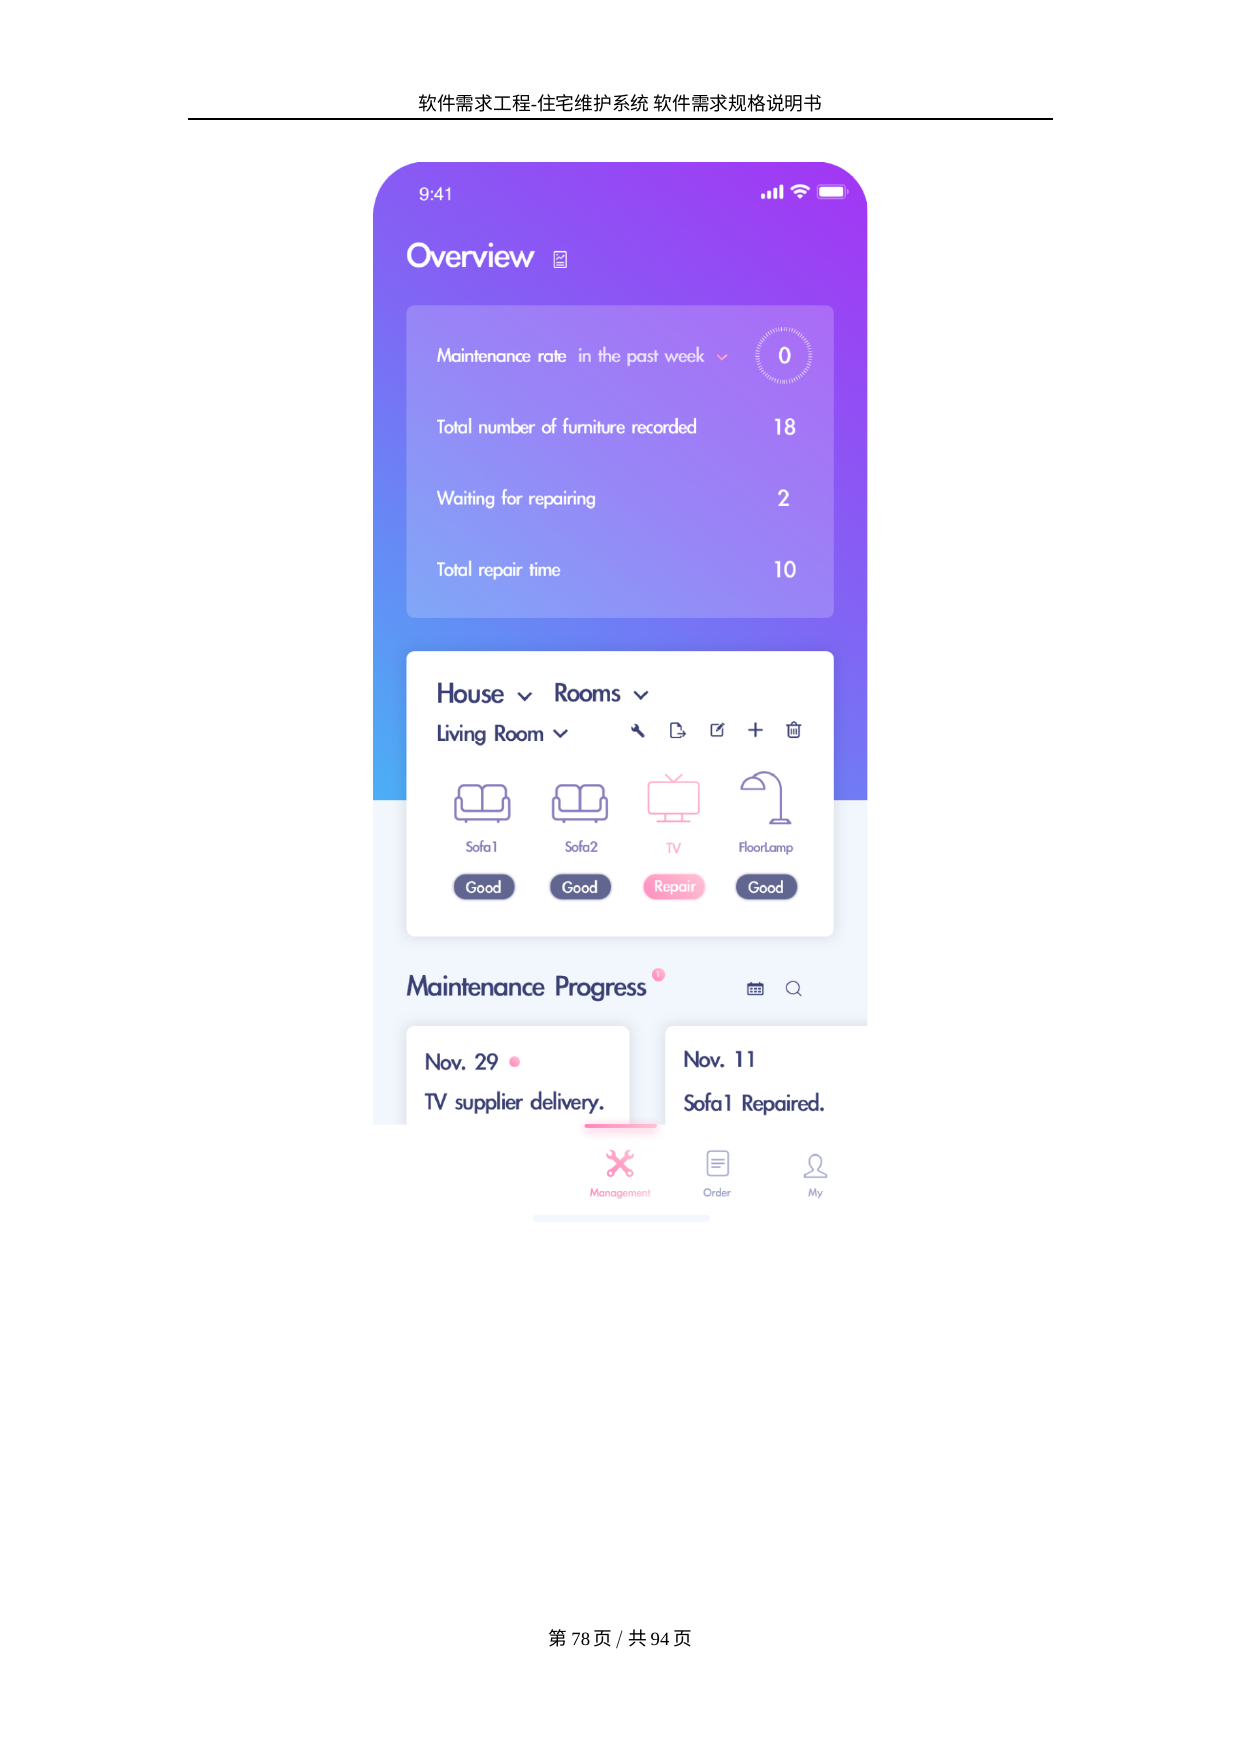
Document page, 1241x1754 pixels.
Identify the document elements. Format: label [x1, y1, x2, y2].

picture [373, 162, 868, 1233]
